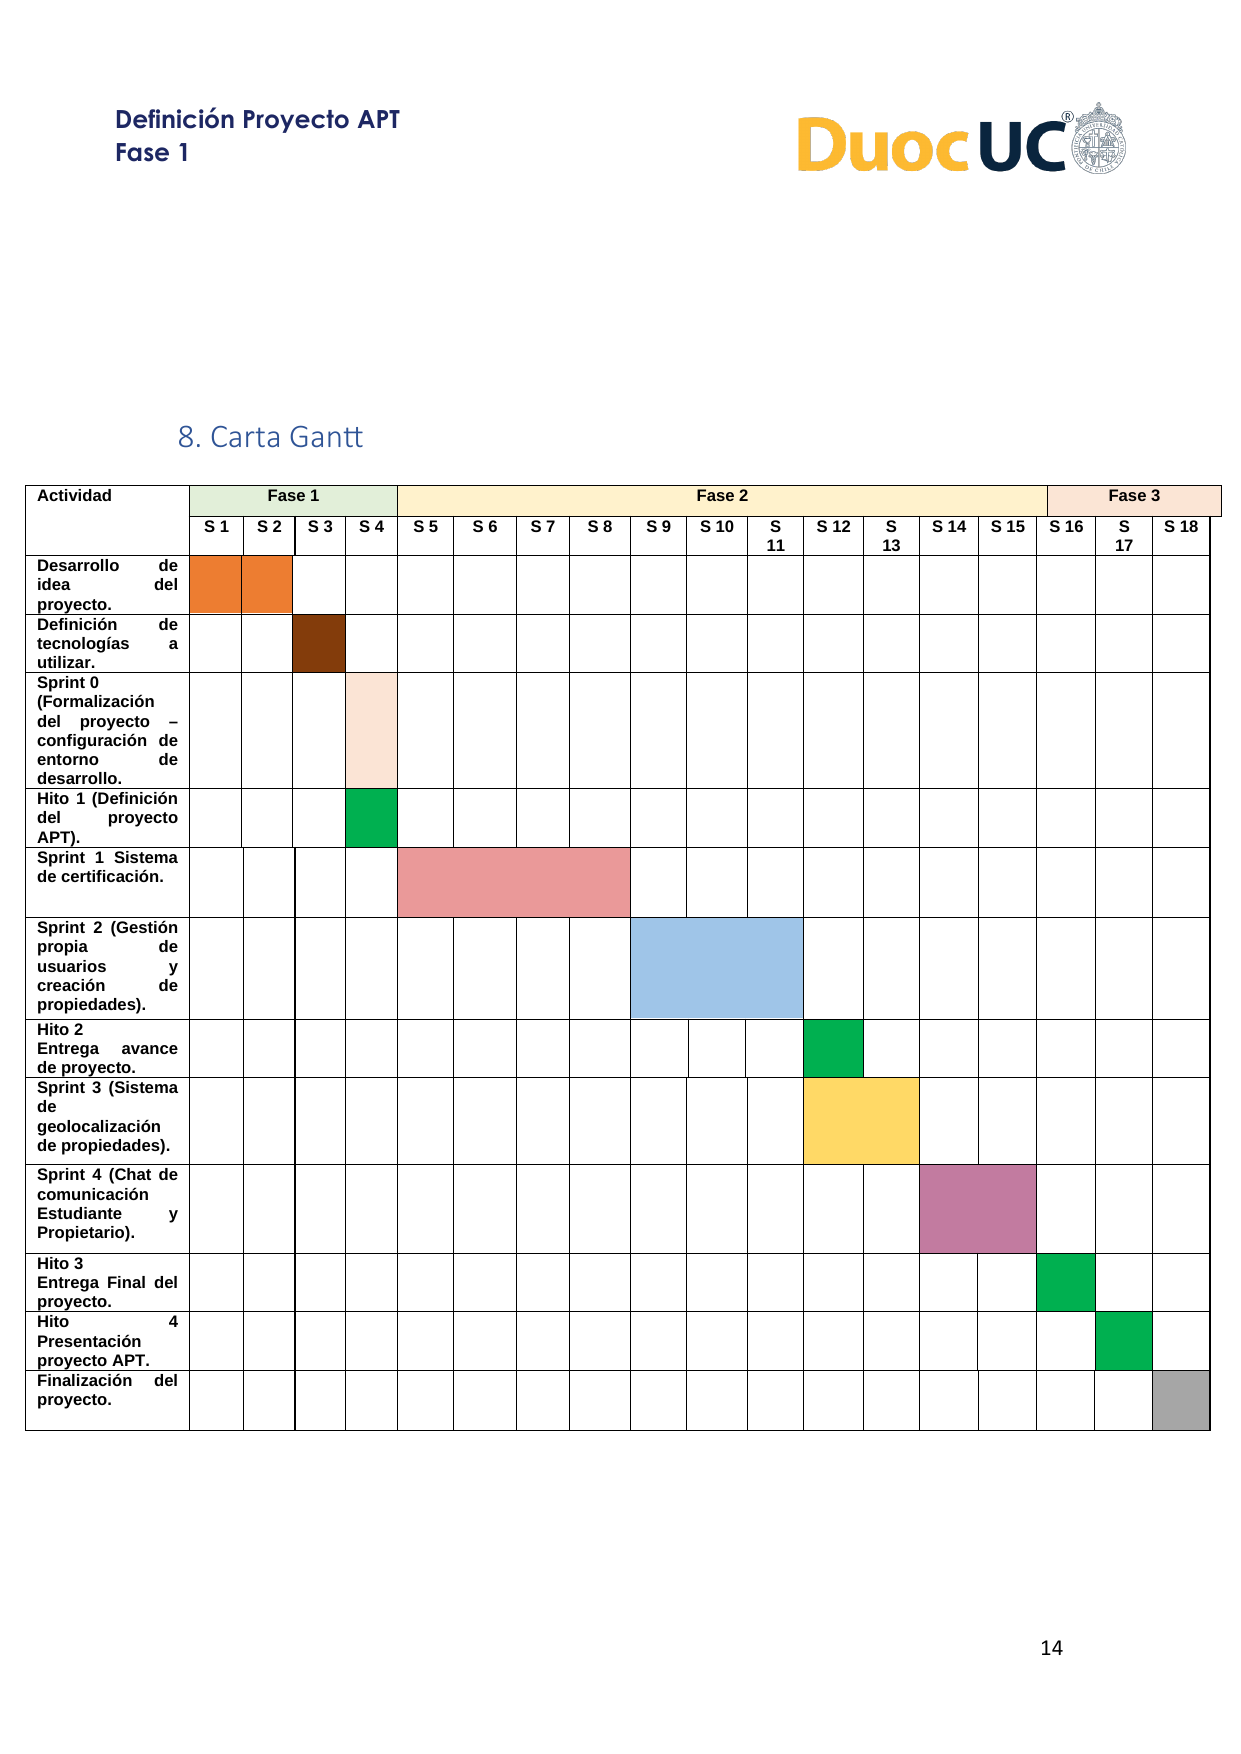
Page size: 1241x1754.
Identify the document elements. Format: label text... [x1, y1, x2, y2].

table_cell [244, 1078, 294, 1164]
table_cell [190, 1165, 243, 1253]
table_cell [296, 1165, 345, 1253]
table_cell [293, 673, 345, 788]
table_cell [570, 1312, 630, 1370]
table_cell [687, 1165, 747, 1253]
subtitle 8. Carta Gantt [177, 415, 1063, 456]
table_cell [1153, 1078, 1209, 1164]
table_cell [517, 1078, 569, 1164]
table_cell [687, 1078, 747, 1164]
table_cell Definición de tecnologías a utilizar. [26, 615, 189, 672]
table_cell S 14 [920, 517, 978, 555]
table_cell [631, 615, 686, 672]
table_cell [346, 1165, 397, 1253]
table_header Fase 3 [1048, 486, 1221, 516]
table_cell [1096, 918, 1152, 1018]
table_cell [748, 673, 803, 788]
table_cell Finalización del proyecto. [26, 1371, 189, 1430]
table_cell [346, 1254, 397, 1311]
table_cell S 17 [1096, 517, 1152, 555]
table_cell [398, 1078, 453, 1164]
table_cell [687, 1371, 747, 1430]
table_header Fase 2 [398, 486, 1047, 516]
table_cell [570, 615, 630, 672]
table_cell [1096, 1078, 1152, 1164]
table_cell [190, 556, 241, 613]
table_cell S 8 [570, 517, 630, 555]
table_cell [190, 1371, 243, 1430]
table_cell [804, 848, 863, 917]
table_cell [244, 1020, 294, 1077]
picture [798, 102, 1126, 174]
table_cell [631, 1165, 686, 1253]
table_cell [920, 1254, 977, 1311]
table_cell [244, 1254, 294, 1311]
table_cell [244, 1371, 294, 1430]
table_cell [1037, 1165, 1095, 1253]
table_cell [631, 789, 686, 847]
table_cell [920, 848, 978, 917]
table_cell [1037, 615, 1095, 672]
table_cell [570, 673, 630, 788]
table_cell [687, 1312, 747, 1370]
table_cell [454, 1312, 516, 1370]
table_cell [296, 918, 345, 1018]
table_cell [631, 556, 686, 613]
table_cell [631, 1254, 686, 1311]
table_cell [517, 918, 569, 1018]
table_cell [631, 918, 803, 1018]
table_cell [631, 1020, 688, 1077]
table_cell [1096, 1165, 1152, 1253]
table_cell [1096, 615, 1152, 672]
table_cell [190, 789, 241, 847]
table_cell [748, 1312, 803, 1370]
table_cell [454, 1371, 516, 1430]
table_cell [920, 1165, 1036, 1253]
table_cell [190, 918, 243, 1018]
table_cell Sprint 3 (Sistema de geolocalización de propiedades). [26, 1078, 189, 1164]
table_cell Sprint 1 Sistema de certificación. [26, 848, 189, 917]
table_cell [293, 615, 345, 672]
table_cell [979, 1371, 1036, 1430]
table_cell [1095, 1371, 1152, 1430]
table_cell Sprint 4 (Chat de comunicación Estudiante y Propietario). [26, 1165, 189, 1253]
table_cell [920, 1020, 978, 1077]
table_cell S 4 [346, 517, 397, 555]
table_cell [242, 789, 292, 847]
table_cell [190, 1078, 243, 1164]
table_cell [1096, 1312, 1152, 1370]
table_cell [570, 1371, 630, 1430]
table_cell [864, 918, 919, 1018]
table_cell [296, 1020, 345, 1077]
table_cell [804, 789, 863, 847]
table_cell [398, 1165, 453, 1253]
table_cell [1153, 556, 1209, 613]
table_cell [631, 1312, 686, 1370]
table_cell [296, 848, 345, 917]
table_cell [570, 918, 630, 1018]
table_cell [242, 556, 292, 613]
table_cell [631, 1371, 686, 1430]
table_cell [1153, 615, 1209, 672]
table_cell S 2 [244, 517, 294, 555]
table_cell [346, 673, 397, 788]
table_cell [920, 1312, 977, 1370]
table_cell [454, 1078, 516, 1164]
table_cell [244, 918, 294, 1018]
table_cell [748, 1165, 803, 1253]
table_cell [296, 1371, 345, 1430]
table_cell [293, 556, 345, 613]
table_cell [920, 789, 978, 847]
table_cell Hito 4 Presentación proyecto APT. [26, 1312, 189, 1370]
table_cell [398, 556, 453, 613]
table_cell [570, 1078, 630, 1164]
table_cell [748, 789, 803, 847]
table_cell S 9 [631, 517, 686, 555]
table_header Actividad [26, 486, 189, 555]
table_cell [454, 918, 516, 1018]
table_cell S 16 [1037, 517, 1095, 555]
table_cell [979, 673, 1036, 788]
table_cell [398, 789, 453, 847]
table_cell [804, 615, 863, 672]
table_cell [517, 556, 569, 613]
table_cell [398, 848, 630, 917]
table_cell [454, 556, 516, 613]
table_cell [398, 1020, 453, 1077]
table_cell [979, 1078, 1036, 1164]
table_cell [748, 1371, 803, 1430]
table_cell [398, 1312, 453, 1370]
table_cell [190, 1020, 243, 1077]
table_cell [1153, 1312, 1209, 1370]
table_cell [570, 1165, 630, 1253]
table_cell [1153, 789, 1209, 847]
table_cell [242, 673, 292, 788]
table_cell [631, 673, 686, 788]
table_cell [979, 789, 1036, 847]
table_cell [398, 918, 453, 1018]
table_header Fase 1 [190, 486, 397, 516]
table_cell [517, 1312, 569, 1370]
table_cell S 13 [864, 517, 919, 555]
table_cell [296, 1078, 345, 1164]
table_cell [748, 1254, 803, 1311]
table_cell [244, 1165, 294, 1253]
table_cell [920, 556, 978, 613]
table_cell [864, 673, 919, 788]
table_cell [346, 1371, 397, 1430]
table_cell [748, 848, 803, 917]
table_cell [1096, 789, 1152, 847]
table_cell [864, 1165, 919, 1253]
table_cell [1153, 673, 1209, 788]
table_cell [979, 556, 1036, 613]
table_cell [454, 1165, 516, 1253]
table_cell S 15 [979, 517, 1036, 555]
table_cell [1037, 789, 1095, 847]
table_cell [804, 1165, 863, 1253]
table_cell [190, 615, 241, 672]
table_cell [920, 615, 978, 672]
table_cell [978, 1312, 1036, 1370]
table_cell [979, 1020, 1036, 1077]
table_cell [631, 848, 686, 917]
table_cell S 5 [398, 517, 453, 555]
table_cell [190, 1254, 243, 1311]
table_cell [346, 1312, 397, 1370]
table_cell Hito 1 (Definición del proyecto APT). [26, 789, 189, 847]
table_cell [1096, 556, 1152, 613]
table_cell [398, 1254, 453, 1311]
table_cell [804, 673, 863, 788]
table_cell [687, 848, 747, 917]
table_cell [454, 615, 516, 672]
table_cell [1037, 848, 1095, 917]
table_cell [517, 1254, 569, 1311]
table_cell [517, 789, 569, 847]
table_cell [748, 615, 803, 672]
table_cell Hito 2 Entrega avance de proyecto. [26, 1020, 189, 1077]
table_cell [979, 848, 1036, 917]
table_cell [746, 1020, 803, 1077]
table_cell [804, 1078, 919, 1164]
table_cell S 3 [296, 517, 345, 555]
table_cell S 18 [1153, 517, 1209, 555]
table_cell [244, 848, 294, 917]
table_cell [864, 1312, 919, 1370]
table_cell [920, 1078, 978, 1164]
table_cell [1037, 918, 1095, 1018]
table_cell [864, 556, 919, 613]
table_cell [1153, 1254, 1209, 1311]
table_cell [864, 615, 919, 672]
table_cell [1153, 1020, 1209, 1077]
table_cell [346, 615, 397, 672]
table_cell [748, 1078, 803, 1164]
table_cell [517, 1371, 569, 1430]
table_cell [1096, 848, 1152, 917]
table_cell S 1 [190, 517, 243, 555]
table_cell [804, 556, 863, 613]
table_cell [454, 673, 516, 788]
table_cell [346, 789, 397, 847]
table_cell [398, 673, 453, 788]
table_cell [296, 1312, 345, 1370]
table_cell [454, 1020, 516, 1077]
table_cell S 7 [517, 517, 569, 555]
table_cell S 12 [804, 517, 863, 555]
table_cell [398, 615, 453, 672]
table_cell [1153, 1371, 1209, 1430]
table_cell [804, 1254, 863, 1311]
table_cell [1037, 673, 1095, 788]
table_cell [346, 1020, 397, 1077]
table_cell [1153, 1165, 1209, 1253]
table_cell Sprint 2 (Gestión propia de usuarios y creación de propiedades). [26, 918, 189, 1018]
table_cell [570, 789, 630, 847]
table_cell [1096, 1020, 1152, 1077]
table_cell [346, 556, 397, 613]
table_cell [242, 615, 292, 672]
table_cell [864, 789, 919, 847]
table_cell [1037, 1254, 1095, 1311]
table_cell [687, 556, 747, 613]
table_cell [864, 1020, 919, 1077]
table_cell [864, 1254, 919, 1311]
table_cell [804, 1371, 863, 1430]
table_cell [804, 1020, 863, 1077]
table_cell [687, 1254, 747, 1311]
table_cell [689, 1020, 745, 1077]
table_cell [920, 673, 978, 788]
table_cell [748, 556, 803, 613]
table_cell [687, 789, 747, 847]
table_cell [864, 1371, 919, 1430]
table_cell [1037, 1020, 1095, 1077]
table_cell S 10 [687, 517, 747, 555]
table_cell [978, 1254, 1036, 1311]
table_cell [687, 615, 747, 672]
table_cell [1037, 1312, 1095, 1370]
table_cell [296, 1254, 345, 1311]
table_cell [190, 848, 243, 917]
table_cell [1096, 673, 1152, 788]
table_cell [804, 918, 863, 1018]
table_cell [454, 789, 516, 847]
table_cell [687, 673, 747, 788]
table_cell [570, 1254, 630, 1311]
table_cell [244, 1312, 294, 1370]
table_cell [631, 1078, 686, 1164]
table_cell [1153, 848, 1209, 917]
table_cell Desarrollo de idea del proyecto. [26, 556, 189, 613]
table_cell [454, 1254, 516, 1311]
table_cell [517, 1020, 569, 1077]
table_cell [517, 673, 569, 788]
table_cell S 6 [454, 517, 516, 555]
table_cell [570, 1020, 630, 1077]
table_cell [1096, 1254, 1152, 1311]
table_cell [190, 1312, 243, 1370]
table_cell [864, 848, 919, 917]
table_cell [804, 1312, 863, 1370]
table_cell [517, 615, 569, 672]
table_cell [570, 556, 630, 613]
table_cell Hito 3 Entrega Final del proyecto. [26, 1254, 189, 1311]
table_cell [346, 1078, 397, 1164]
table_cell [1037, 556, 1095, 613]
table_cell [517, 1165, 569, 1253]
table_cell [293, 789, 345, 847]
table_cell Sprint 0 (Formalización del proyecto – configuración de entorno de desarrollo. [26, 673, 189, 788]
table_cell [979, 615, 1036, 672]
table_cell [346, 848, 397, 917]
table_cell [346, 918, 397, 1018]
table_cell [979, 918, 1036, 1018]
table_cell [1037, 1078, 1095, 1164]
table_cell [920, 1371, 978, 1430]
table_cell [398, 1371, 453, 1430]
table_cell S 11 [748, 517, 803, 555]
table_cell [190, 673, 241, 788]
table_cell [1037, 1371, 1094, 1430]
table_cell [1153, 918, 1209, 1018]
table_cell [920, 918, 978, 1018]
